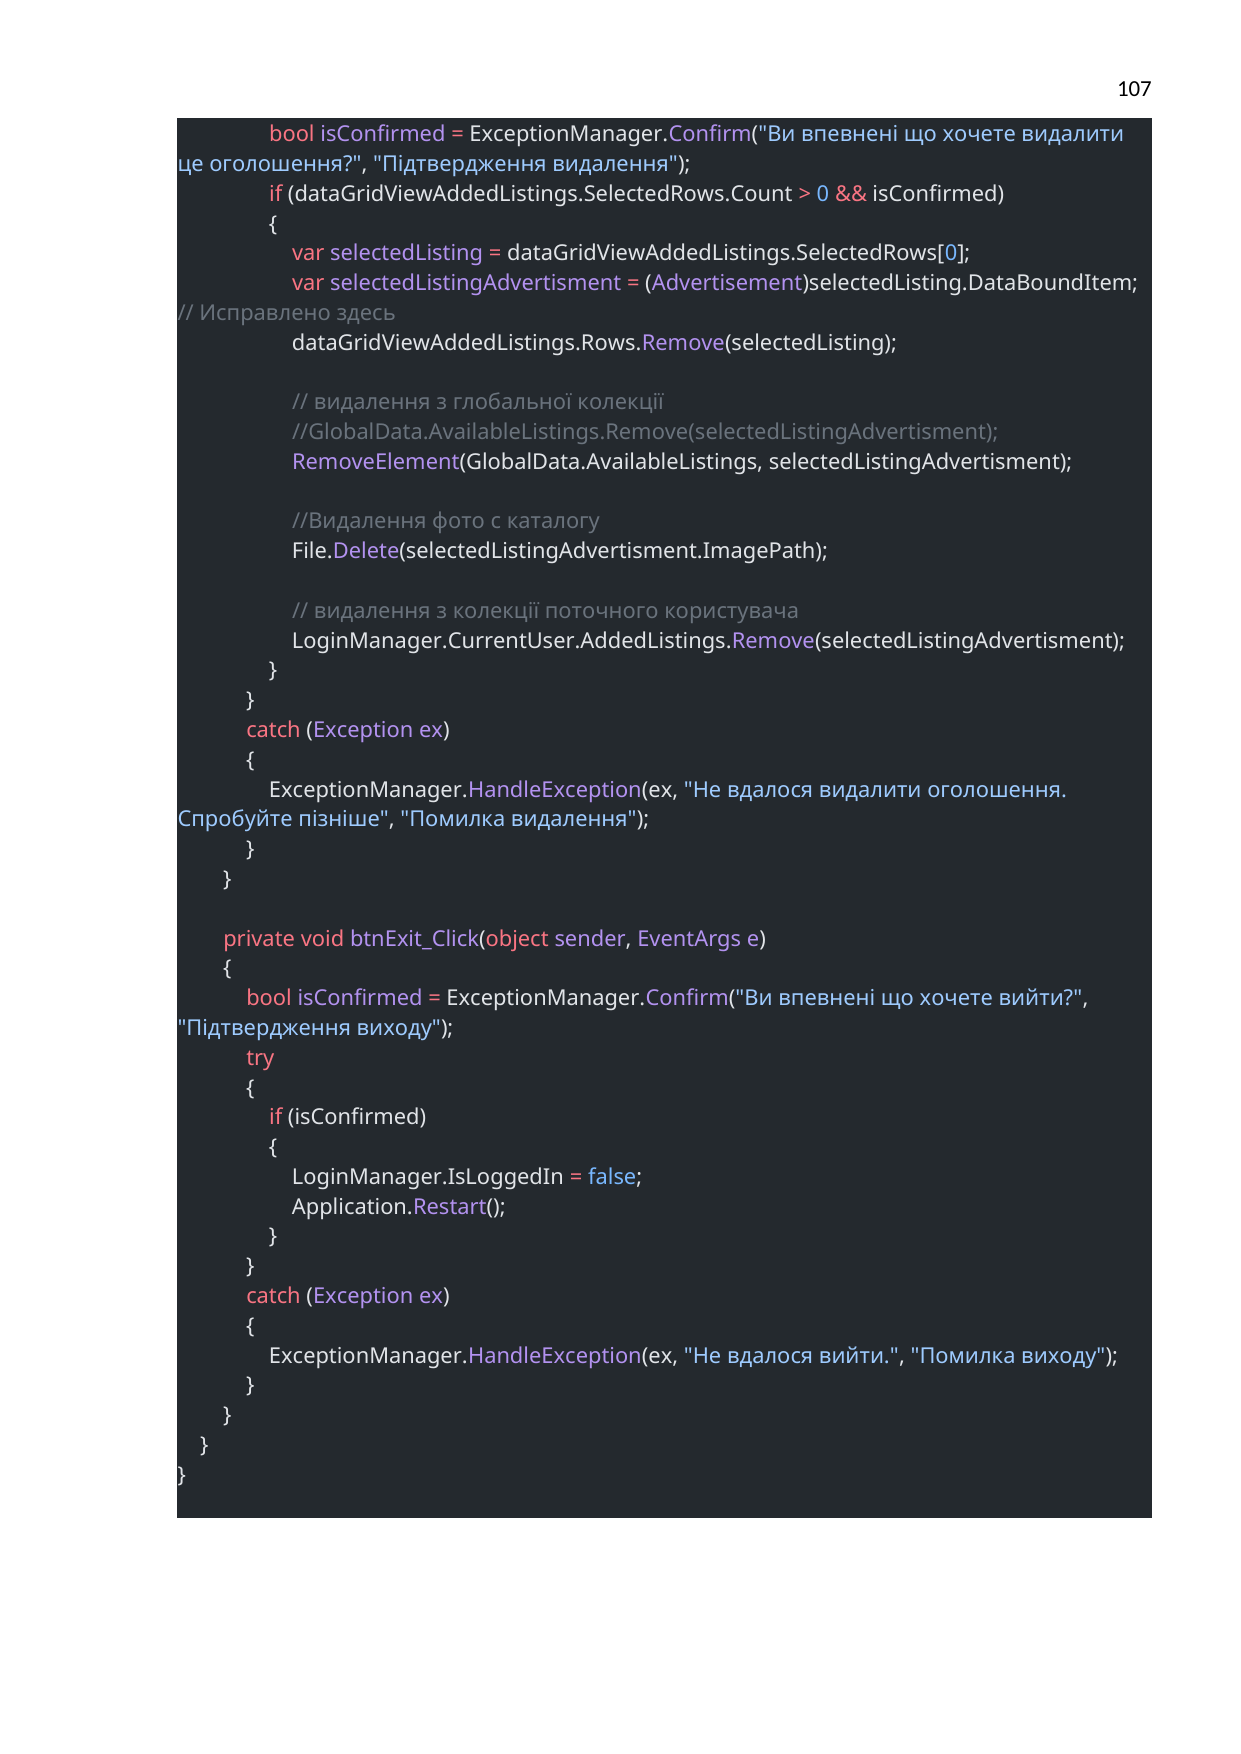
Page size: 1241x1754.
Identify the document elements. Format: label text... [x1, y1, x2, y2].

text bool isConfirmed = ExceptionManager.Confirm("Ви впевнені що хочете вийти?", "Підтвердження виходу"); [177, 982, 1152, 1042]
text } [177, 1399, 1152, 1429]
text } [177, 1220, 1152, 1250]
text try [177, 1042, 1152, 1071]
text } [177, 863, 1152, 893]
text } [177, 1250, 1152, 1280]
text } [177, 1429, 1152, 1459]
text //Видалення фото с каталогу [177, 505, 1152, 535]
text var selectedListing = dataGridViewAddedListings.SelectedRows[0]; [177, 237, 1152, 267]
text if (isConfirmed) [177, 1101, 1152, 1131]
text private void btnExit_Click(object sender, EventArgs e) [177, 922, 1152, 952]
text { [177, 744, 1152, 773]
text } [177, 833, 1152, 863]
text } [177, 684, 1152, 714]
text bool isConfirmed = ExceptionManager.Confirm("Ви впевнені що хочете видалити це оголошення?", "Підтвердження видалення"); [177, 118, 1152, 178]
text if (dataGridViewAddedListings.SelectedRows.Count > 0 && isConfirmed) [177, 178, 1152, 207]
text Application.Restart(); [177, 1191, 1152, 1220]
text LoginManager.CurrentUser.AddedListings.Remove(selectedListingAdvertisment); [177, 624, 1152, 654]
text LoginManager.IsLoggedIn = false; [177, 1161, 1152, 1191]
text } [177, 654, 1152, 684]
text catch (Exception ex) [177, 714, 1152, 744]
text // видалення з колекції поточного користувача [177, 595, 1152, 624]
text { [177, 1310, 1152, 1339]
text File.Delete(selectedListingAdvertisment.ImagePath); [177, 535, 1152, 565]
text } [177, 1459, 1152, 1488]
text // видалення з глобальної колекції [177, 386, 1152, 416]
text var selectedListingAdvertisment = (Advertisement)selectedListing.DataBoundItem; // Исправлено здесь [177, 267, 1152, 327]
text } [177, 1369, 1152, 1399]
text //GlobalData.AvailableListings.Remove(selectedListingAdvertisment); [177, 416, 1152, 446]
text RemoveElement(GlobalData.AvailableListings, selectedListingAdvertisment); [177, 446, 1152, 476]
text { [177, 1131, 1152, 1161]
text { [177, 1071, 1152, 1101]
text ExceptionManager.HandleException(ex, "Не вдалося вийти.", "Помилка виходу"); [177, 1339, 1152, 1369]
text { [177, 207, 1152, 237]
text ExceptionManager.HandleException(ex, "Не вдалося видалити оголошення. Спробуйте пізніше", "Помилка видалення"); [177, 773, 1152, 833]
text { [177, 952, 1152, 982]
text catch (Exception ex) [177, 1280, 1152, 1310]
text dataGridViewAddedListings.Rows.Remove(selectedListing); [177, 327, 1152, 356]
